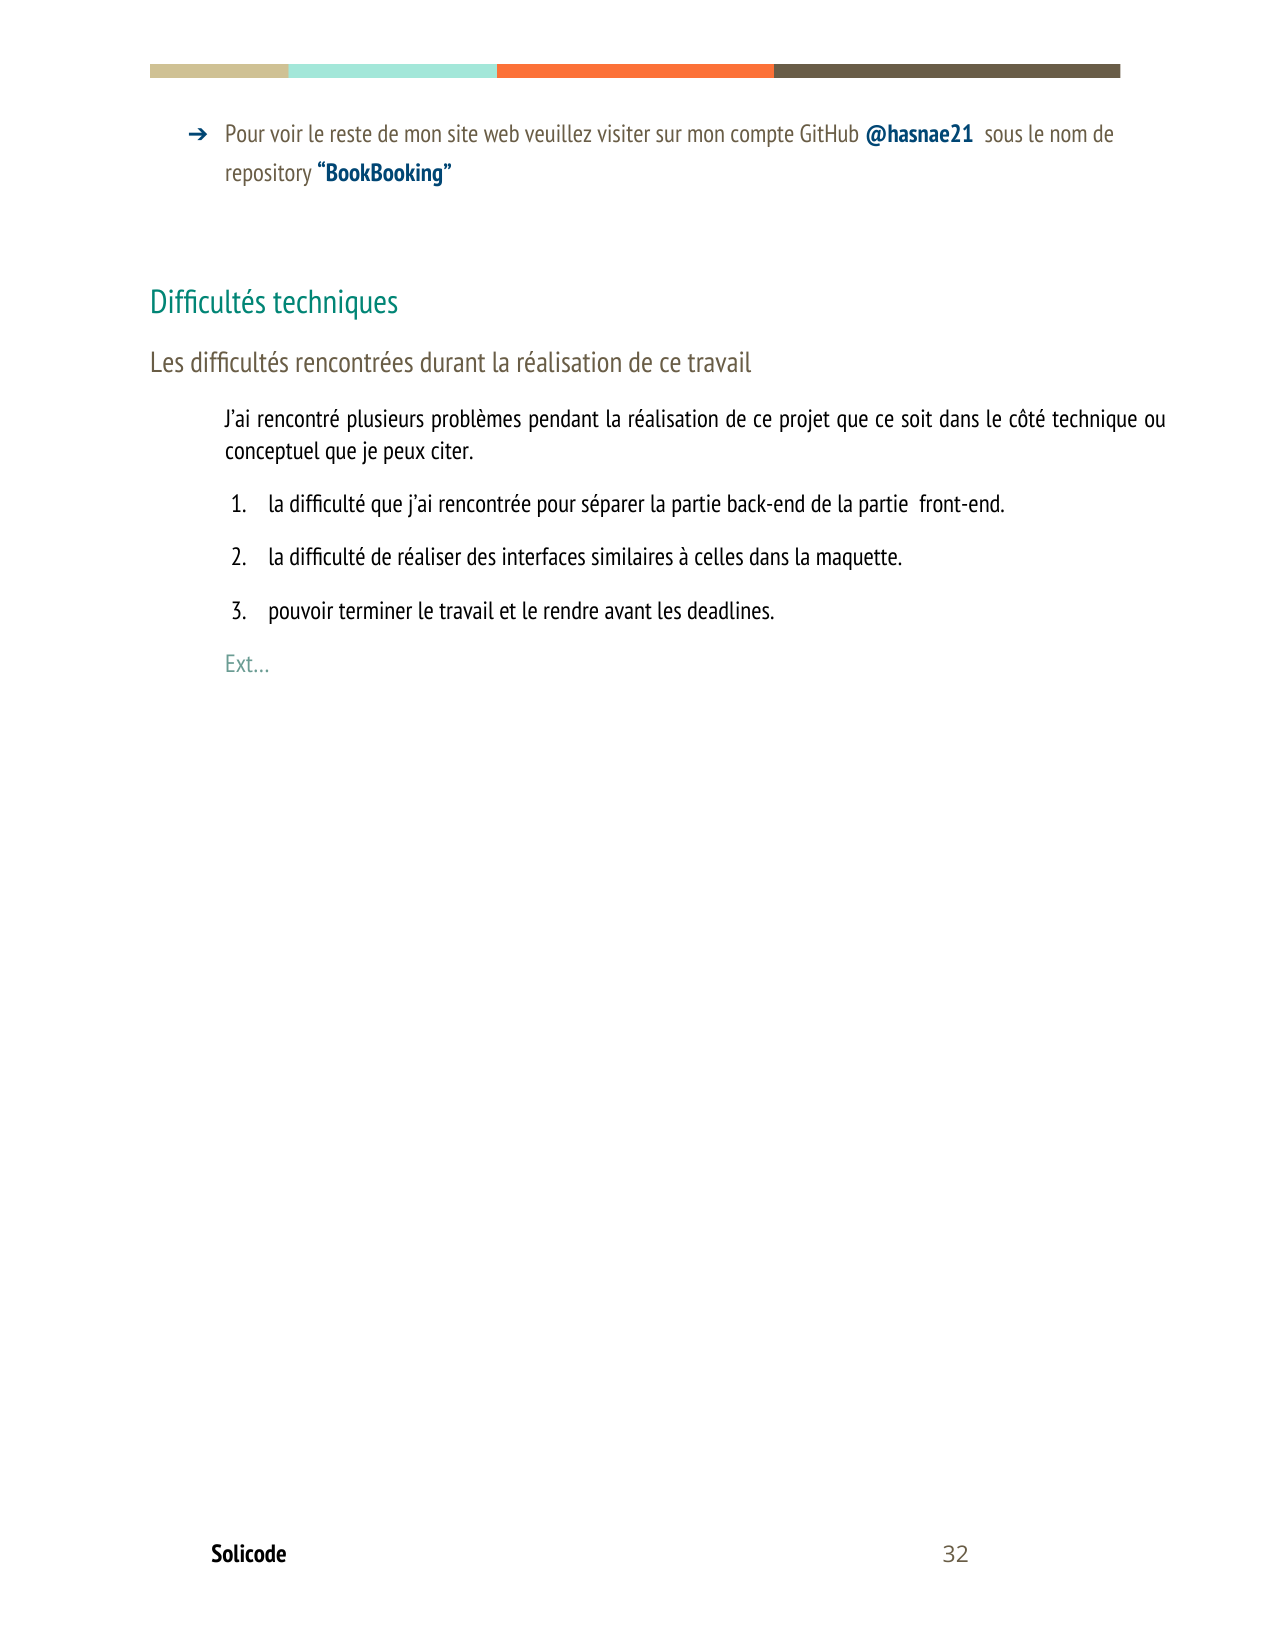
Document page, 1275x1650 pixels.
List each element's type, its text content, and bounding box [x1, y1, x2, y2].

subtitle Les difficultés rencontrées durant la réalisation de ce travail [150, 343, 1169, 381]
picture [150, 64, 1121, 78]
subtitle Difficultés techniques [150, 279, 1169, 322]
list pouvoir terminer le travail et le rendre avant les deadlines. [231, 594, 1169, 626]
list la difficulté que j’ai rencontrée pour séparer la partie back-end de la partie front-end. [231, 487, 1169, 519]
list Pour voir le reste de mon site web veuillez visiter sur mon compte GitHub @hasnae21 sous le nom de repository “BookBooking” [187, 117, 1169, 188]
text Ext… [225, 647, 1169, 679]
list la difficulté de réaliser des interfaces similaires à celles dans la maquette. [231, 540, 1169, 573]
text J’ai rencontré plusieurs problèmes pendant la réalisation de ce projet que ce soit dans le côté technique ou conceptuel que je peux citer. [225, 402, 1169, 466]
